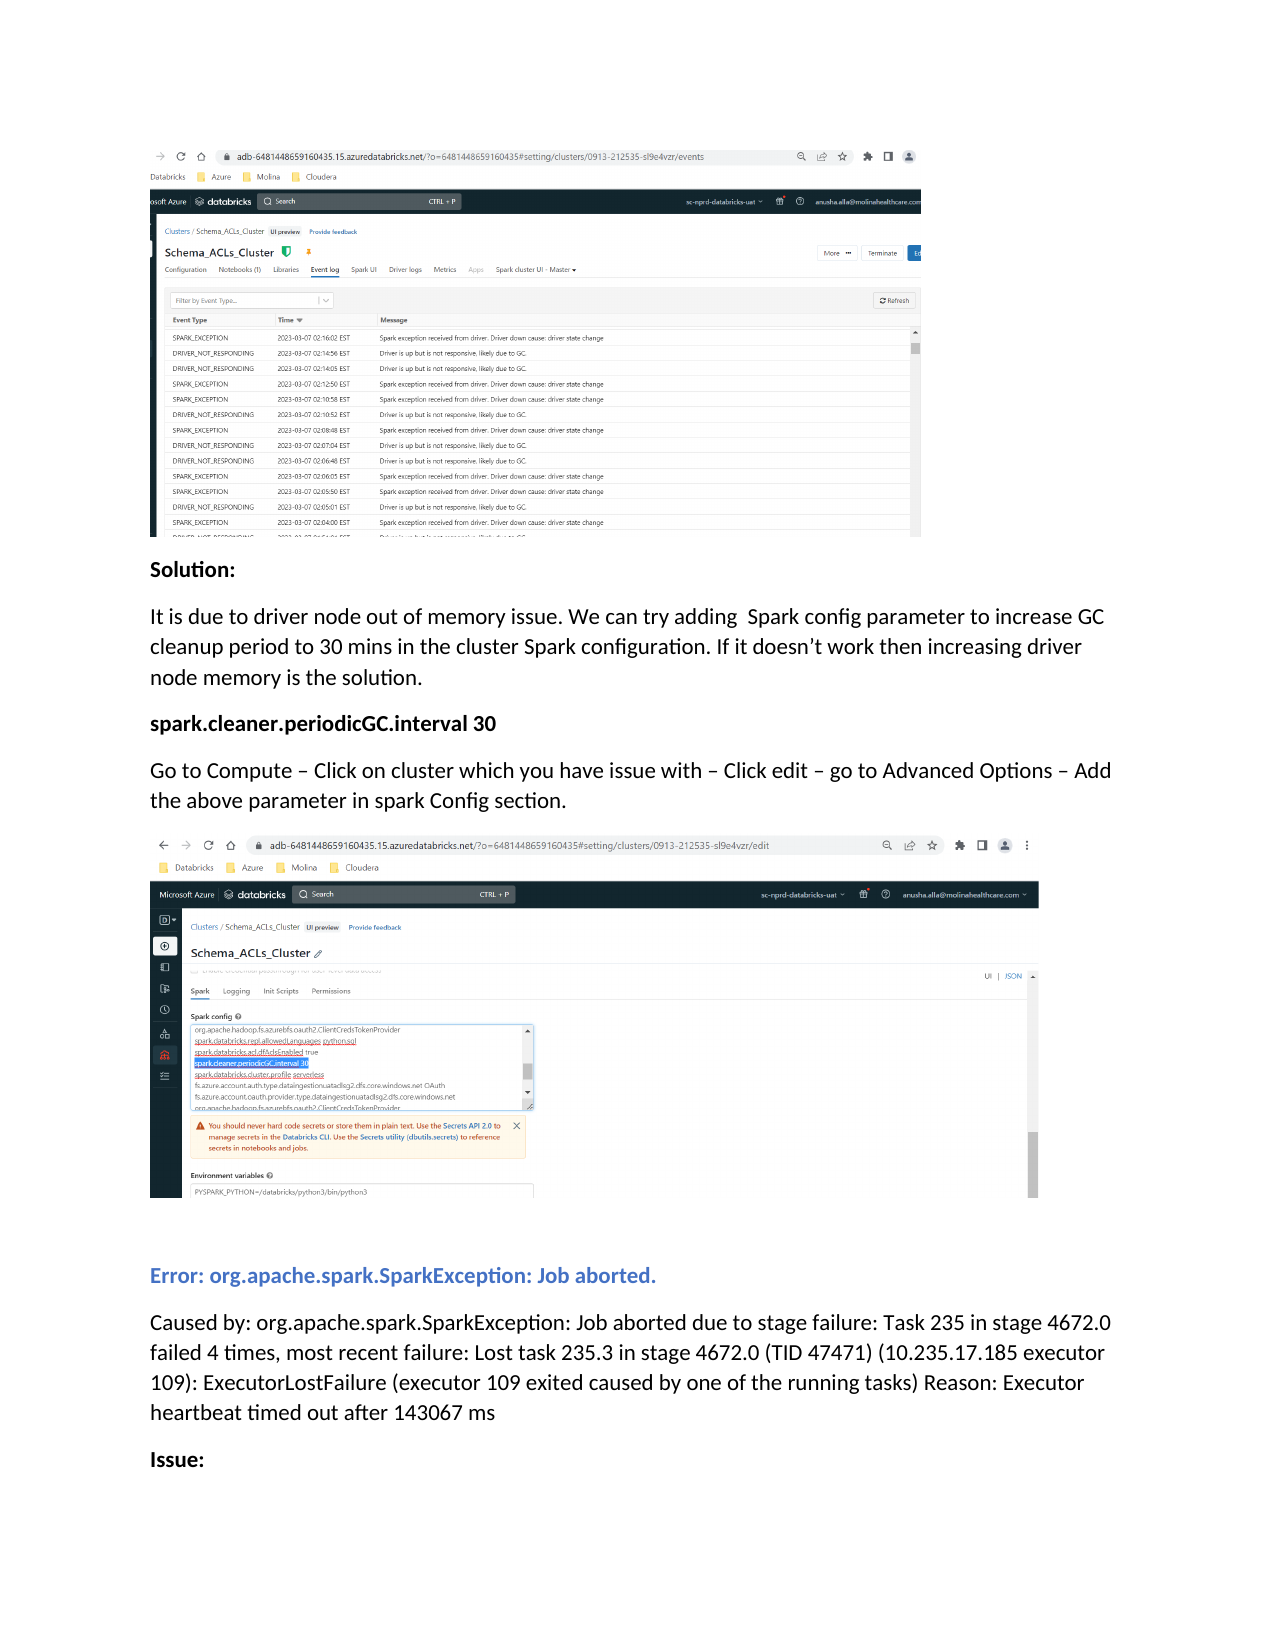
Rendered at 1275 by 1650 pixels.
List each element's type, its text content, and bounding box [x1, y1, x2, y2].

text Issue: [150, 1445, 1125, 1473]
text spark.cleaner.periodicGC.interval 30 [150, 709, 1125, 737]
text Go to Compute – Click on cluster which you have issue with – Click edit – go to Advanced Options – Add the above parameter in spark Config section. [150, 756, 1125, 814]
text It is due to driver node out of memory issue. We can try adding Spark config parameter to increase GC cleanup period to 30 mins in the cluster Spark configuration. If it doesn’t work then increasing driver node memory is the solution. [150, 602, 1125, 691]
picture [150, 833, 1039, 1198]
text Solution: [150, 555, 1125, 583]
text Caused by: org.apache.spark.SparkException: Job aborted due to stage failure: Task 235 in stage 4672.0 failed 4 times, most recent failure: Lost task 235.3 in stage 4672.0 (TID 47471) (10.235.17.185 executor 109): ExecutorLostFailure (executor 109 exited caused by one of the running tasks) Reason: Executor heartbeat timed out after 143067 ms [150, 1308, 1125, 1426]
picture [150, 150, 921, 537]
text Error: org.apache.spark.SparkException: Job aborted. [150, 1261, 1125, 1289]
